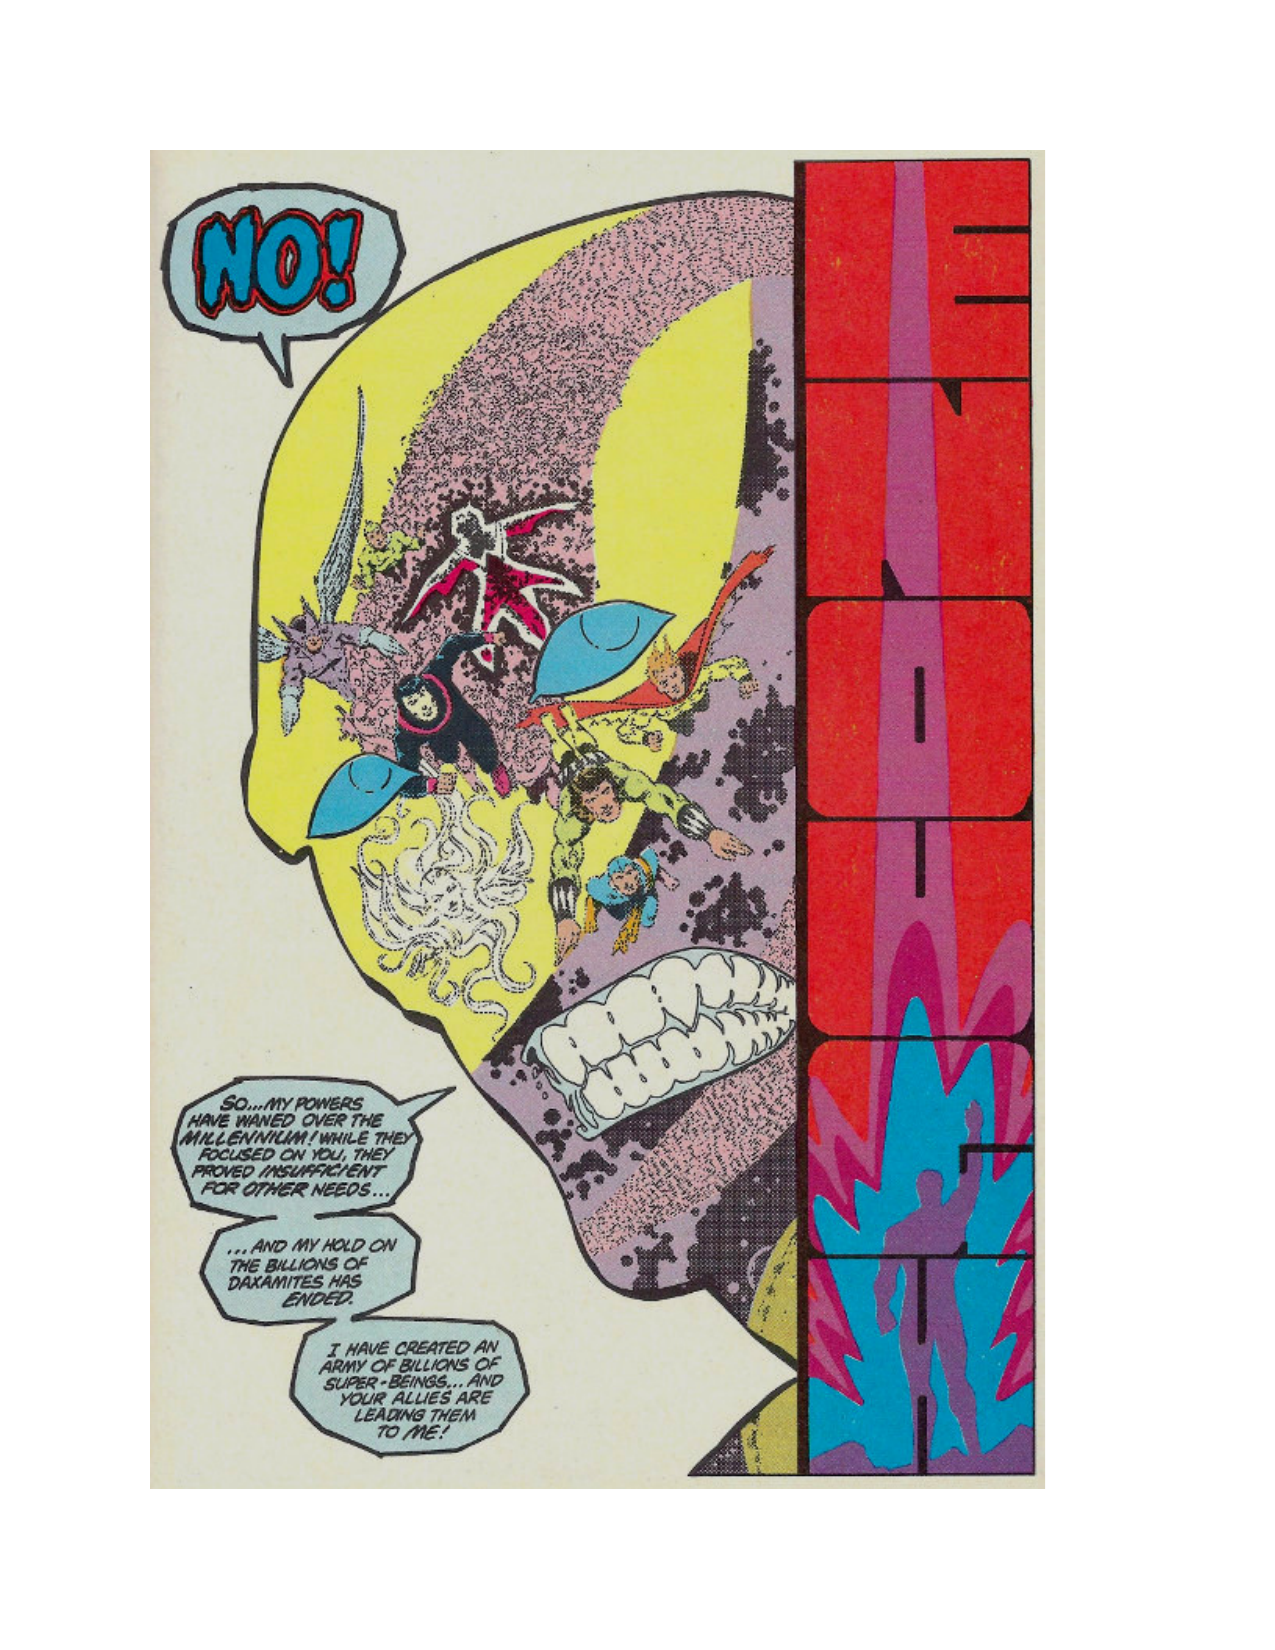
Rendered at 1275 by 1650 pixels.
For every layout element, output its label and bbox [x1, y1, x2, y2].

picture [150, 150, 1046, 1489]
